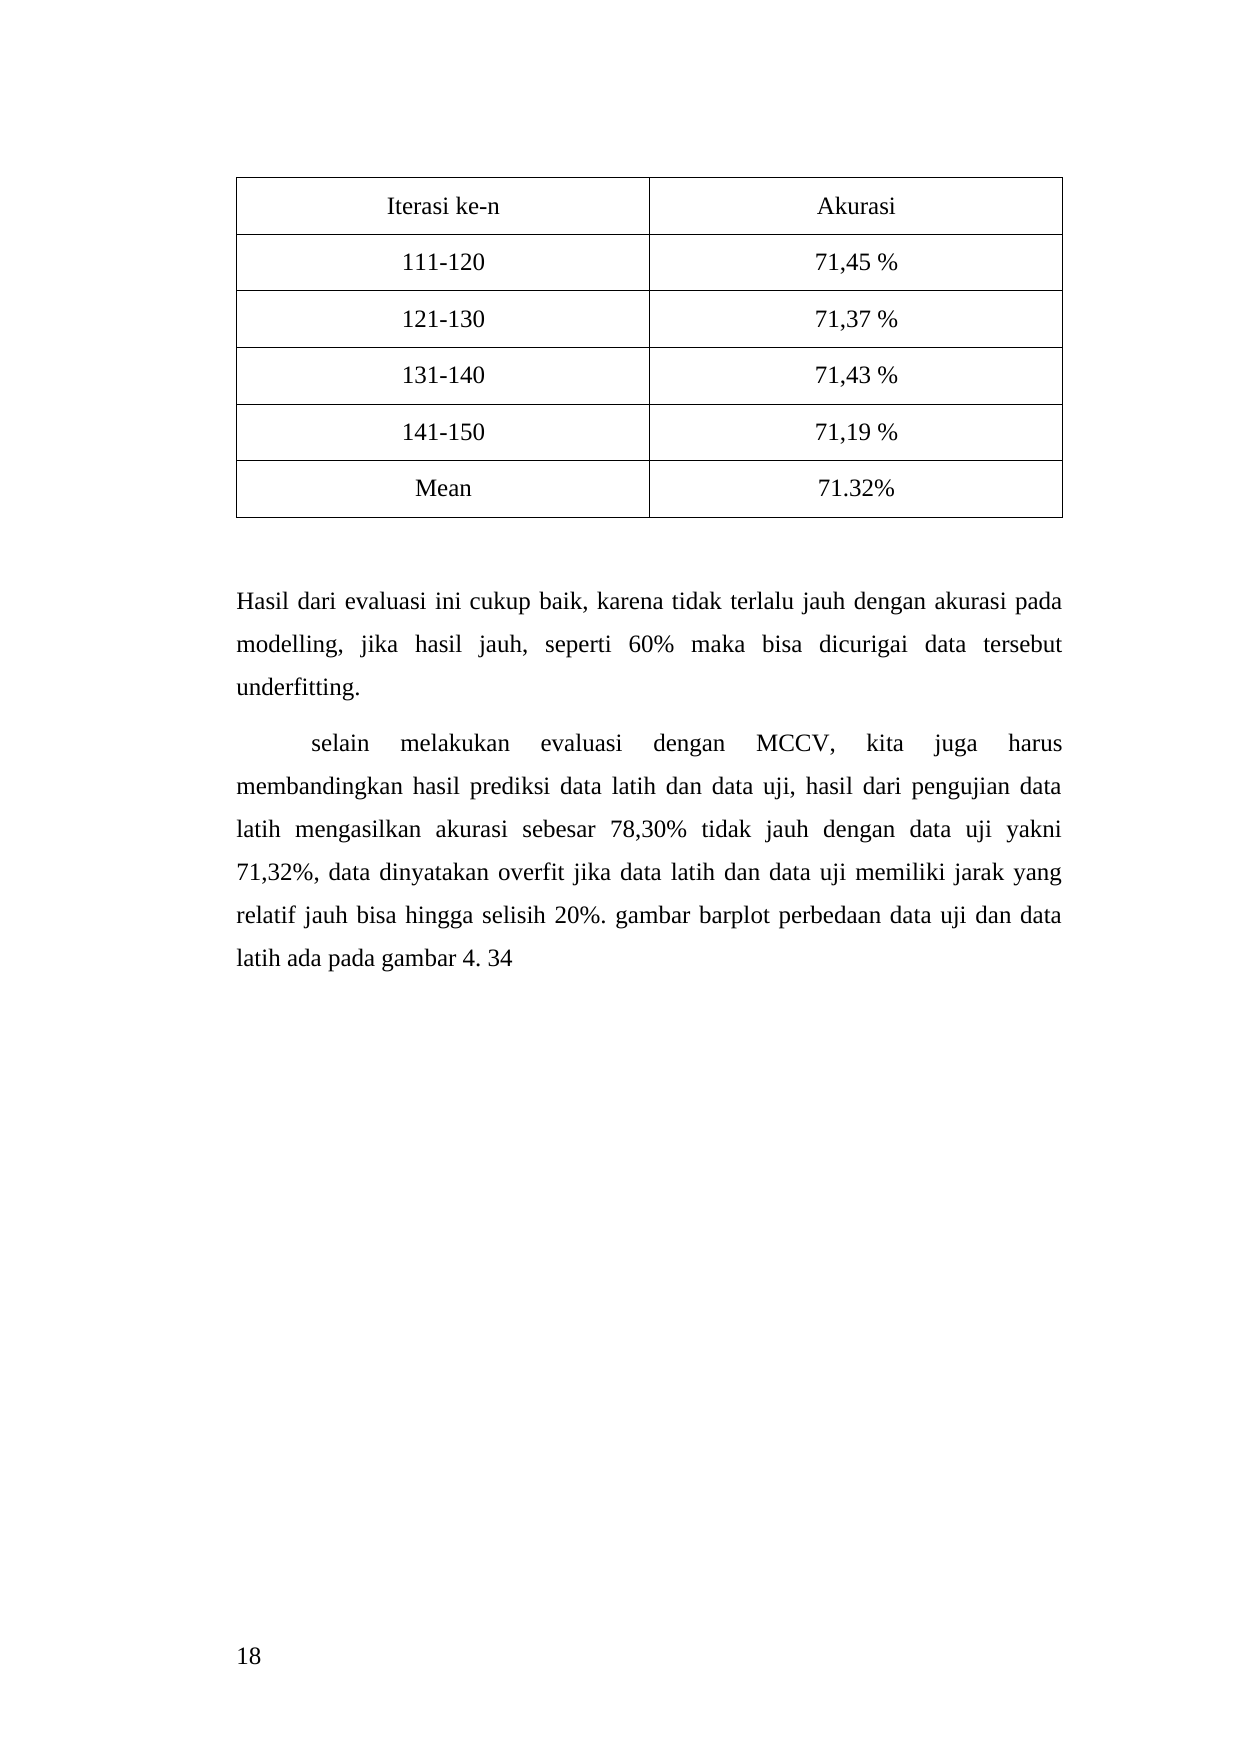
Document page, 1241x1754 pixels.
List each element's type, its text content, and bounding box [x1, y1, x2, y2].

text Hasil dari evaluasi ini cukup baik, karena tidak terlalu jauh dengan akurasi pada modelling, jika hasil jauh, seperti 60% maka bisa dicurigai data tersebut underfitting. [236, 586, 1063, 701]
table_header Akurasi [650, 178, 1062, 234]
table_cell 141-150 [237, 405, 649, 460]
table_cell Mean [237, 461, 649, 517]
text selain melakukan evaluasi dengan MCCV, kita juga harus membandingkan hasil prediksi data latih dan data uji, hasil dari pengujian data latih mengasilkan akurasi sebesar 78,30% tidak jauh dengan data uji yakni 71,32%, data dinyatakan overfit jika data latih dan data uji memiliki jarak yang relatif jauh bisa hingga selisih 20%. gambar barplot perbedaan data uji dan data latih ada pada gambar 4. 34 [236, 728, 1063, 972]
table_cell 111-120 [237, 235, 649, 290]
table_cell 71,43 % [650, 348, 1062, 403]
table_cell 131-140 [237, 348, 649, 403]
table_cell 121-130 [237, 291, 649, 347]
table_cell 71,37 % [650, 291, 1062, 347]
table_cell 71,45 % [650, 235, 1062, 290]
table_cell 71,19 % [650, 405, 1062, 460]
table_header Iterasi ke-n [237, 178, 649, 234]
table_cell 71.32% [650, 461, 1062, 517]
